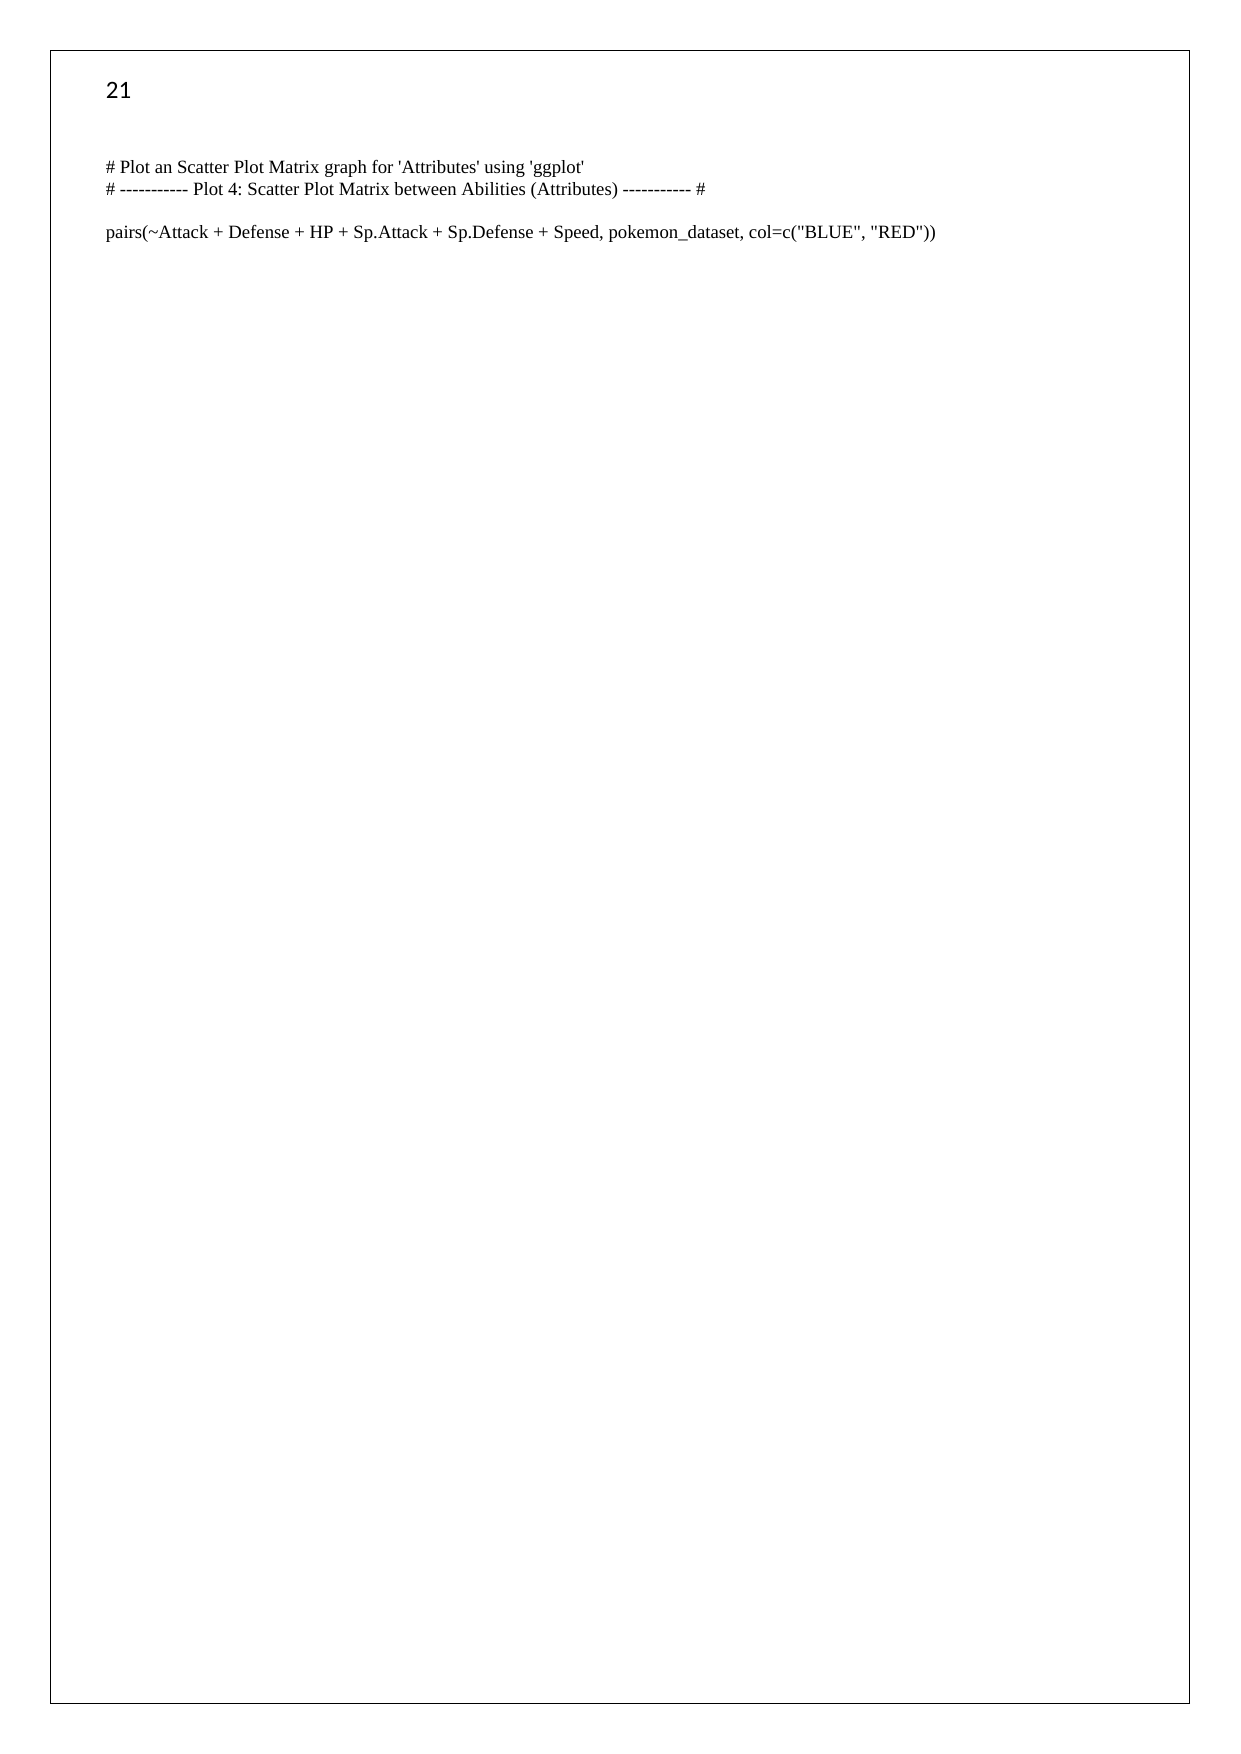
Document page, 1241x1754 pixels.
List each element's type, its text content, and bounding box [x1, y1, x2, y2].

text # ----------- Plot 4: Scatter Plot Matrix between Abilities (Attributes) ----------- # [106, 178, 1139, 199]
text pairs(~Attack + Defense + HP + Sp.Attack + Sp.Defense + Speed, pokemon_dataset, col=c("BLUE", "RED")) [106, 221, 1139, 243]
text # Plot an Scatter Plot Matrix graph for 'Attributes' using 'ggplot' [106, 156, 1139, 178]
